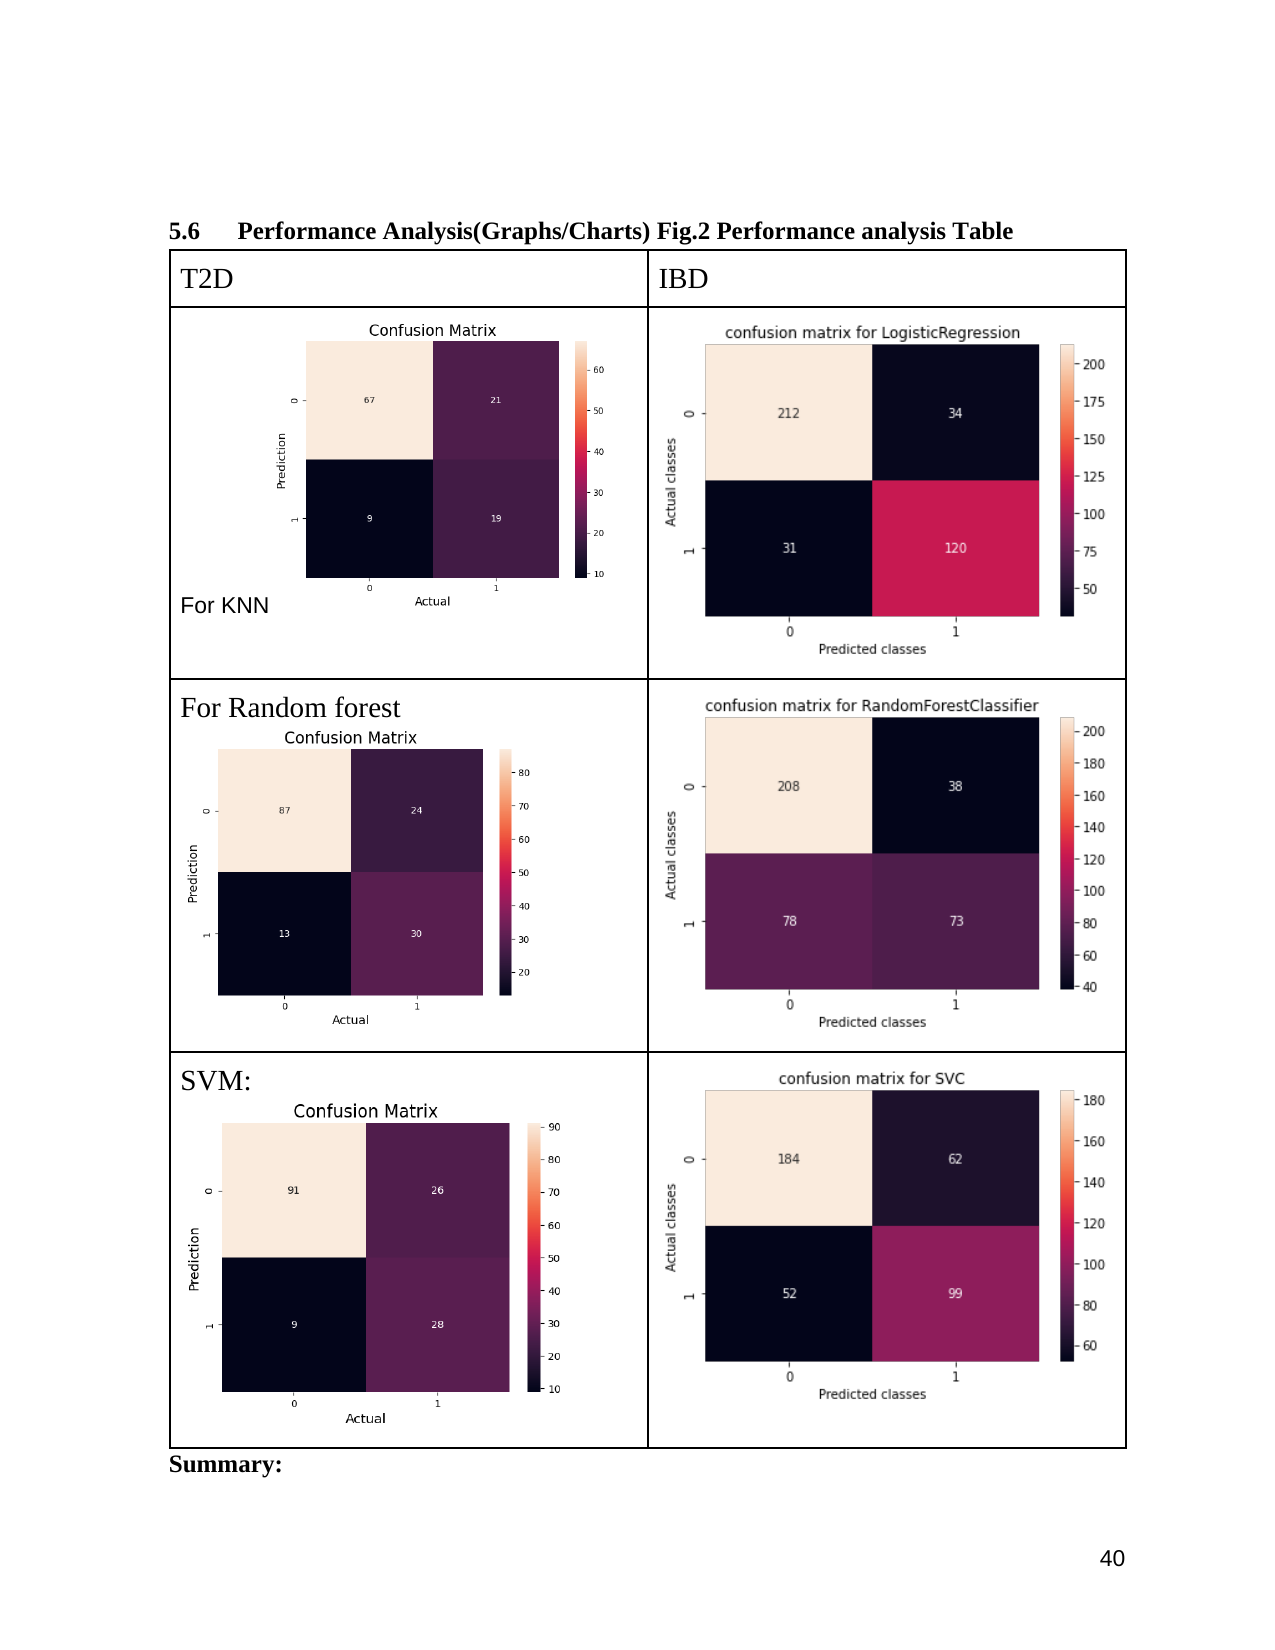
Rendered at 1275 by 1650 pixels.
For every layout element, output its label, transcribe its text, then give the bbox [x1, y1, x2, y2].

picture [658, 318, 1113, 664]
table_cell SVM: [171, 1053, 647, 1447]
table_header T2D [171, 251, 647, 306]
text 5.6 Performance Analysis(Graphs/Charts) Fig.2 Performance analysis Table [169, 216, 1125, 245]
table_cell For Random forest [171, 680, 647, 1051]
table_cell [649, 308, 1125, 678]
table_cell [649, 1053, 1125, 1447]
table_cell For KNN [171, 308, 647, 678]
table_cell [649, 680, 1125, 1051]
picture [658, 1063, 1113, 1409]
picture [180, 724, 536, 1033]
picture [658, 690, 1113, 1037]
table_header IBD [649, 251, 1125, 306]
text Summary: [169, 1449, 1125, 1478]
picture [180, 1096, 567, 1433]
picture [269, 318, 610, 614]
